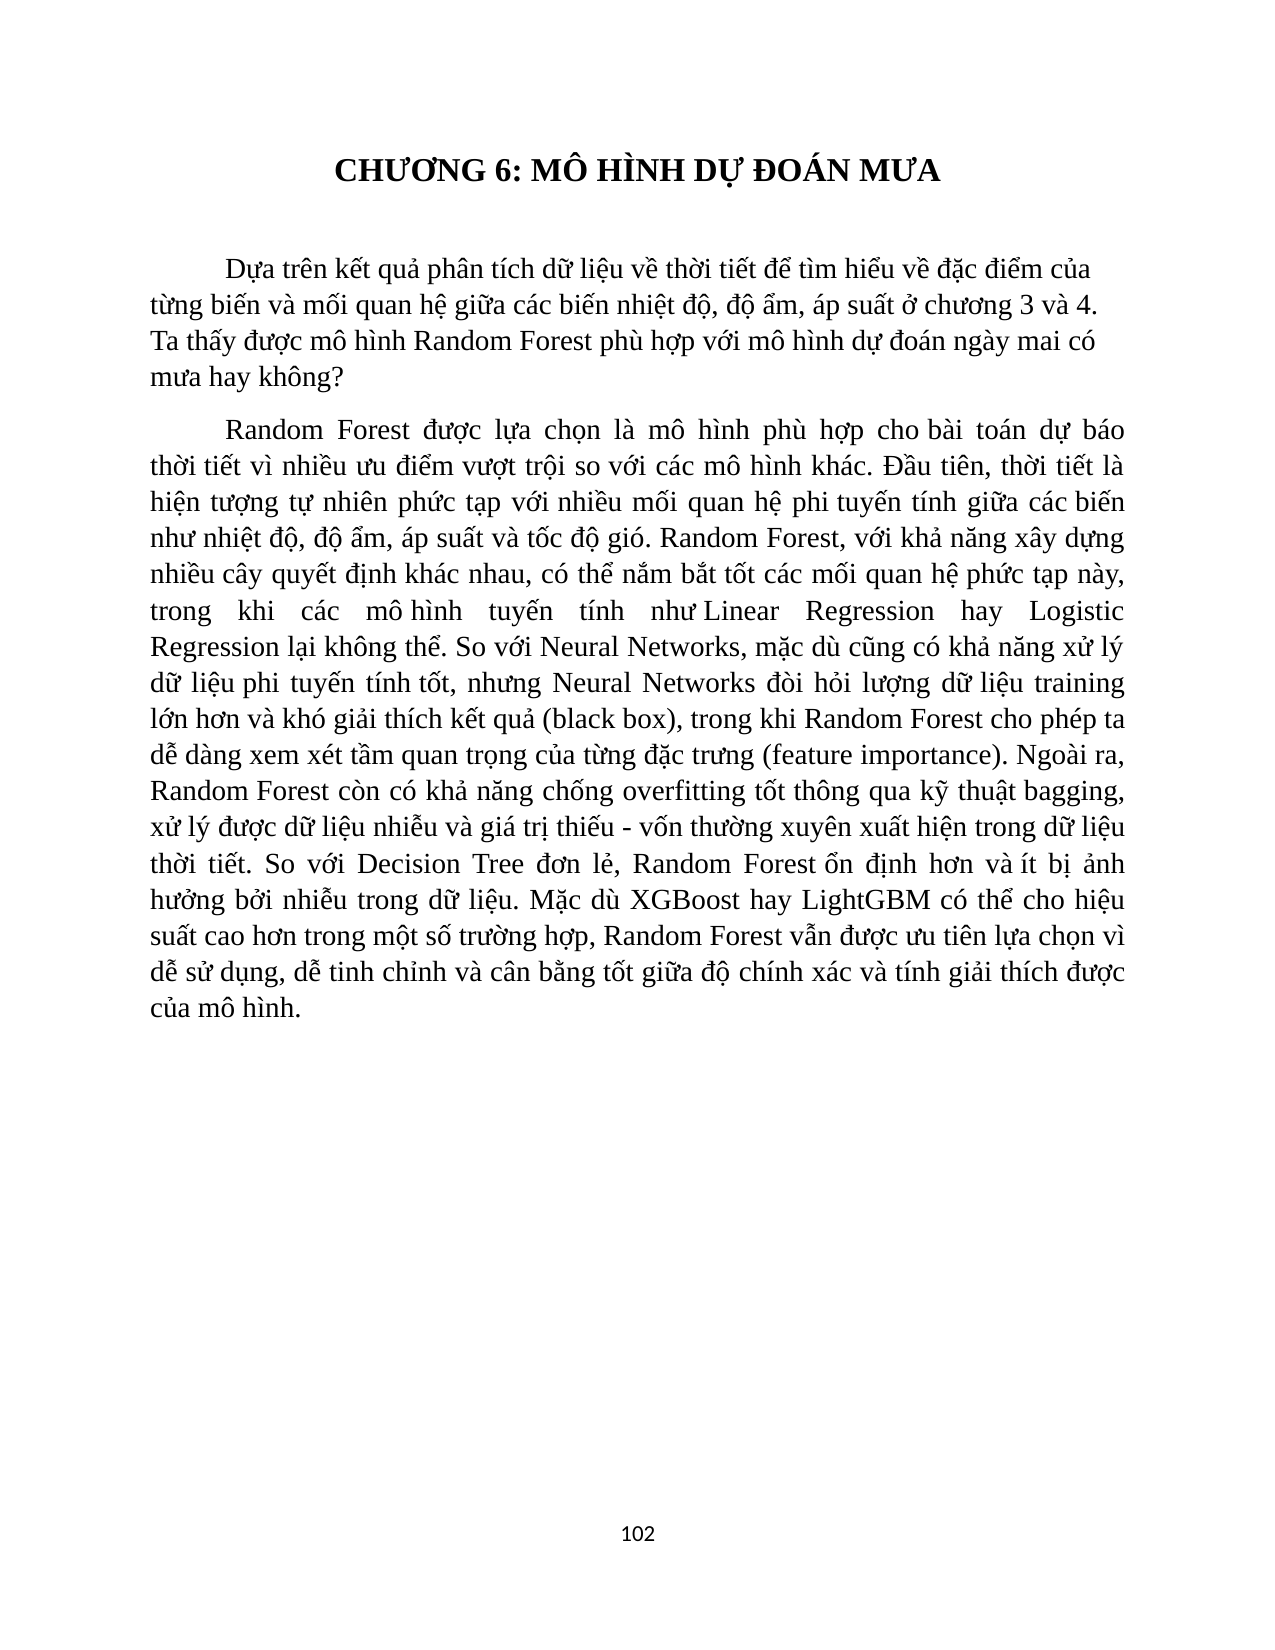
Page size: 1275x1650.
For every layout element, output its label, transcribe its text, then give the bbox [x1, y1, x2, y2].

text Dựa trên kết quả phân tích dữ liệu về thời tiết để tìm hiểu về đặc điểm của từng biến và mối quan hệ giữa các biến nhiệt độ, độ ẩm, áp suất ở chương 3 và 4. Ta thấy được mô hình Random Forest phù hợp với mô hình dự đoán ngày mai có mưa hay không? [150, 251, 1125, 393]
subtitle CHƯƠNG 6: MÔ HÌNH DỰ ĐOÁN MƯA [150, 150, 1125, 188]
text Random Forest được lựa chọn là mô hình phù hợp cho bài toán dự báo thời tiết vì nhiều ưu điểm vượt trội so với các mô hình khác. Đầu tiên, thời tiết là hiện tượng tự nhiên phức tạp với nhiều mối quan hệ phi tuyến tính giữa các biến như nhiệt độ, độ ẩm, áp suất và tốc độ gió. Random Forest, với khả năng xây dựng nhiều cây quyết định khác nhau, có thể nắm bắt tốt các mối quan hệ phức tạp này, trong khi các mô hình tuyến tính như Linear Regression hay Logistic Regression lại không thể. So với Neural Networks, mặc dù cũng có khả năng xử lý dữ liệu phi tuyến tính tốt, nhưng Neural Networks đòi hỏi lượng dữ liệu training lớn hơn và khó giải thích kết quả (black box), trong khi Random Forest cho phép ta dễ dàng xem xét tầm quan trọng của từng đặc trưng (feature importance). Ngoài ra, Random Forest còn có khả năng chống overfitting tốt thông qua kỹ thuật bagging, xử lý được dữ liệu nhiễu và giá trị thiếu - vốn thường xuyên xuất hiện trong dữ liệu thời tiết. So với Decision Tree đơn lẻ, Random Forest ổn định hơn và ít bị ảnh hưởng bởi nhiễu trong dữ liệu. Mặc dù XGBoost hay LightGBM có thể cho hiệu suất cao hơn trong một số trường hợp, Random Forest vẫn được ưu tiên lựa chọn vì dễ sử dụng, dễ tinh chỉnh và cân bằng tốt giữa độ chính xác và tính giải thích được của mô hình. [150, 412, 1125, 1024]
